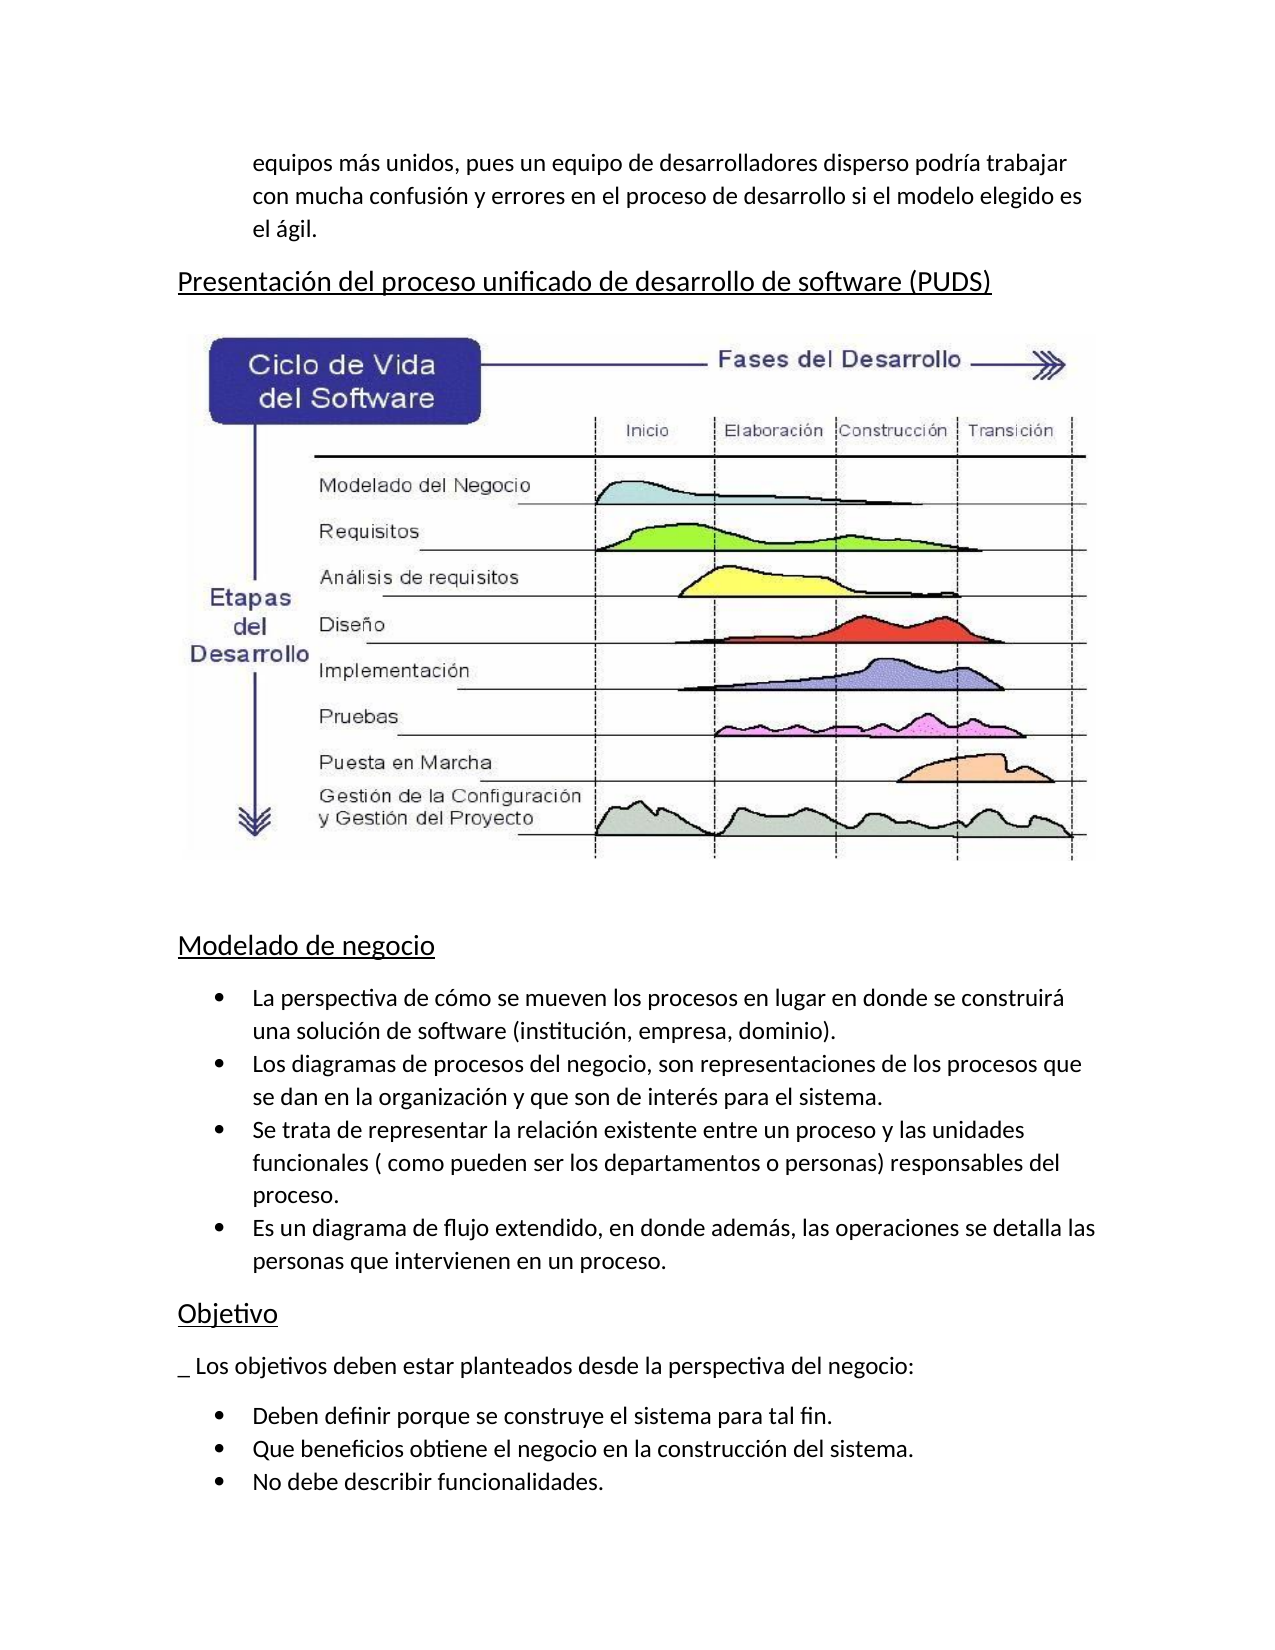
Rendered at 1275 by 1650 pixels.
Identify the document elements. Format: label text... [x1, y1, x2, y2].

list No debe describir funcionalidades. [215, 1466, 1098, 1496]
text _ Los objetivos deben estar planteados desde la perspectiva del negocio: [177, 1350, 1098, 1381]
text Objetivo [177, 1295, 1098, 1331]
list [215, 148, 1098, 244]
list La perspectiva de cómo se mueven los procesos en lugar en donde se construirá una solución de software (institución, empresa, dominio). [215, 982, 1098, 1046]
list Los diagramas de procesos del negocio, son representaciones de los procesos que se dan en la organización y que son de interés para el sistema. [215, 1048, 1098, 1111]
list Es un diagrama de flujo extendido, en donde además, las operaciones se detalla las personas que intervienen en un proceso. [215, 1213, 1098, 1276]
list Se trata de representar la relación existente entre un proceso y las unidades funcionales ( como pueden ser los departamentos o personas) responsables del proceso. [215, 1114, 1098, 1210]
text Presentación del proceso unificado de desarrollo de software (PUDS) [177, 263, 1098, 299]
list Deben definir porque se construye el sistema para tal fin. [215, 1400, 1098, 1430]
list Que beneficios obtiene el negocio en la construcción del sistema. [215, 1433, 1098, 1463]
picture [177, 327, 1095, 868]
